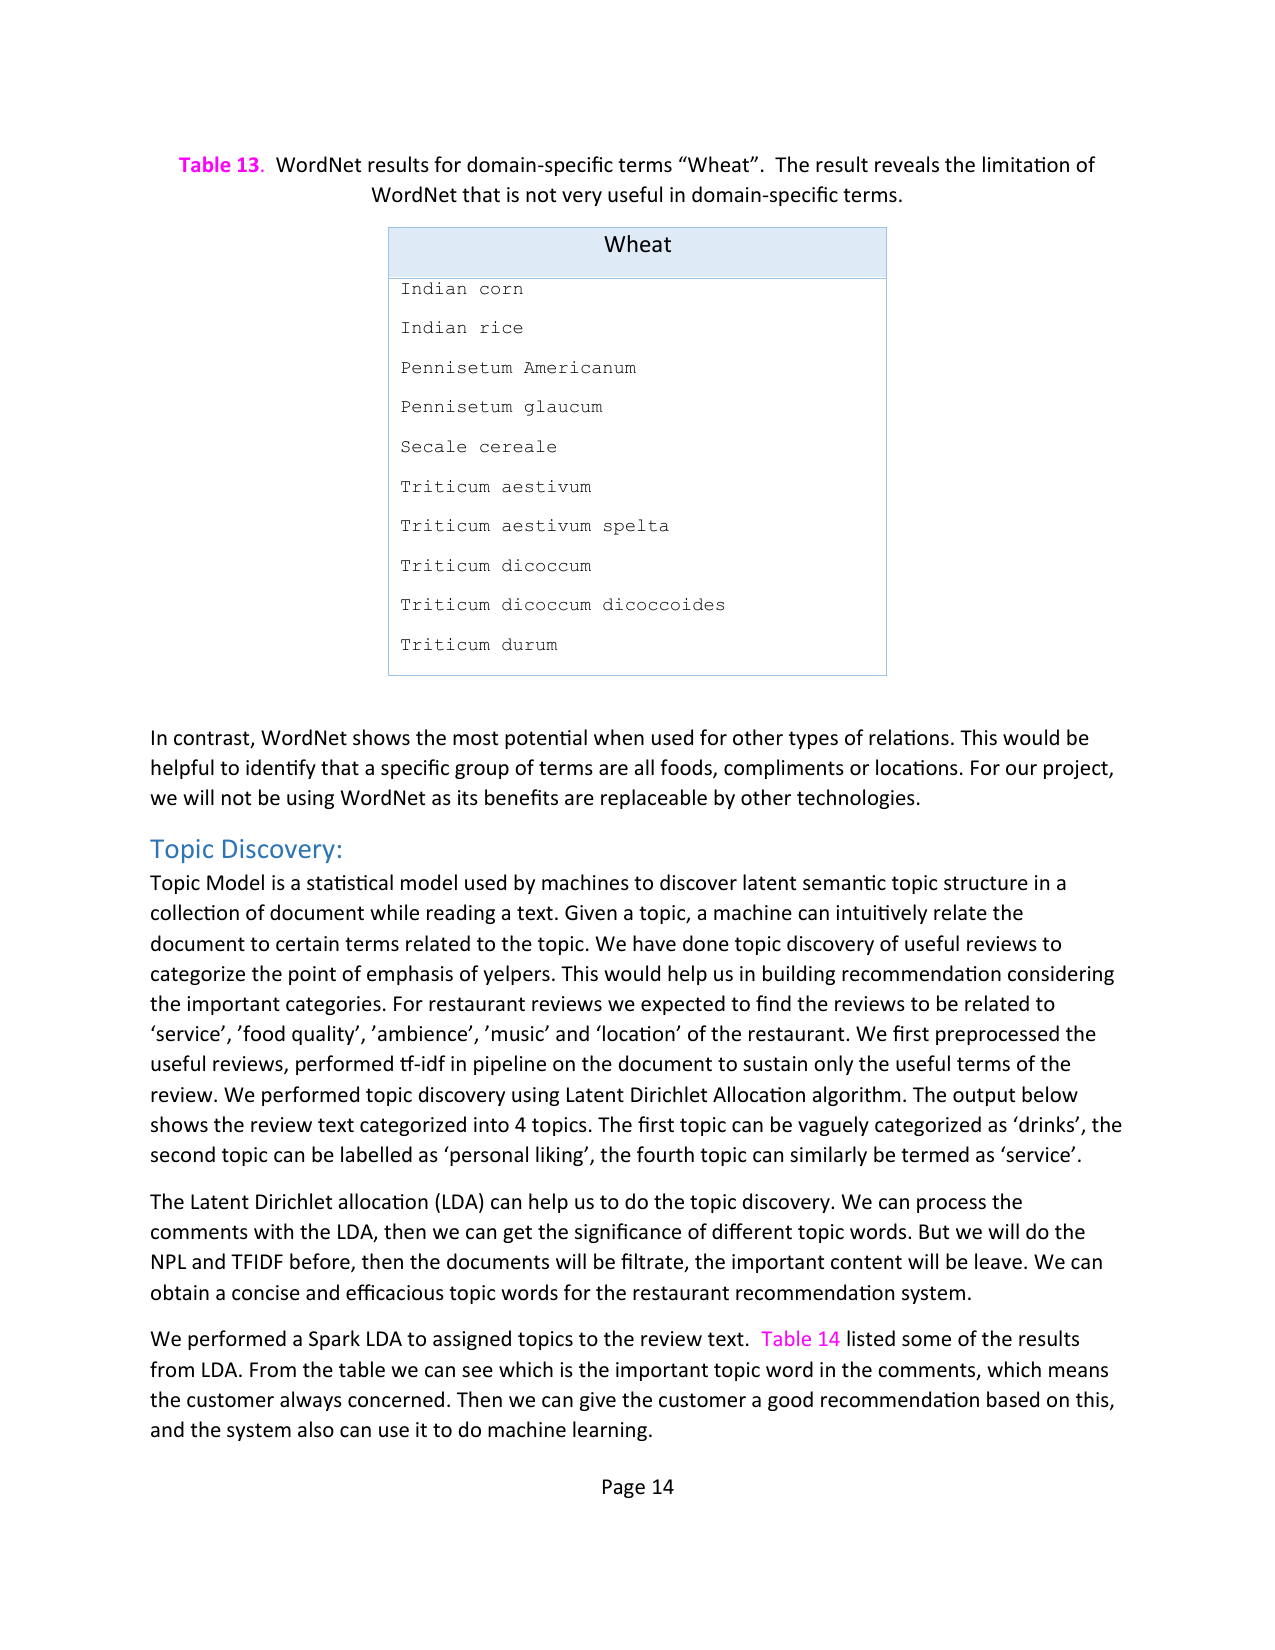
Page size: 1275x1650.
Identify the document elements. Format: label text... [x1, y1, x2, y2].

text We performed a Spark LDA to assigned topics to the review text. Table 14 listed some of the results from LDA. From the table we can see which is the important topic word in the comments, which means the customer always concerned. Then we can give the customer a good recommendation based on this, and the system also can use it to do machine learning. [150, 1324, 1125, 1443]
table_header Wheat [389, 228, 886, 277]
text Table 13. WordNet results for domain-specific terms “Wheat”. The result reveals the limitation of WordNet that is not very useful in domain-specific terms. [150, 150, 1125, 208]
subtitle Topic Discovery: [150, 830, 1125, 866]
table_cell Indian corn Indian rice Pennisetum Americanum Pennisetum glaucum Secale cereale Triticum aestivum Triticum aestivum spelta Triticum dicoccum Triticum dicoccum dicoccoides Triticum durum [389, 279, 886, 675]
text In contrast, WordNet shows the most potential when used for other types of relations. This would be helpful to identify that a specific group of terms are all foods, compliments or locations. For our project, we will not be using WordNet as its benefits are replaceable by other technologies. [150, 723, 1125, 811]
text The Latent Dirichlet allocation (LDA) can help us to do the topic discovery. We can process the comments with the LDA, then we can get the significance of different topic words. But we will do the NPL and TFIDF before, then the documents will be filtrate, the important content will be leave. We can obtain a concise and efficacious topic words for the restaurant recommendation system. [150, 1187, 1125, 1306]
text Topic Model is a statistical model used by machines to discover latent semantic topic structure in a collection of document while reading a text. Given a topic, a machine can intuitively relate the document to certain terms related to the topic. We have done topic discovery of useful reviews to categorize the point of emphasis of yelpers. This would help us in building recommendation considering the important categories. For restaurant reviews we expected to find the reviews to be related to ‘service’, ’food quality’, ’ambience’, ’music’ and ‘location’ of the restaurant. We first preprocessed the useful reviews, performed tf-idf in pipeline on the document to sustain only the useful terms of the review. We performed topic discovery using Latent Dirichlet Allocation algorithm. The output below shows the review text categorized into 4 topics. The first topic can be vaguely categorized as ‘drinks’, the second topic can be labelled as ‘personal liking’, the fourth topic can similarly be termed as ‘service’. [150, 868, 1125, 1168]
